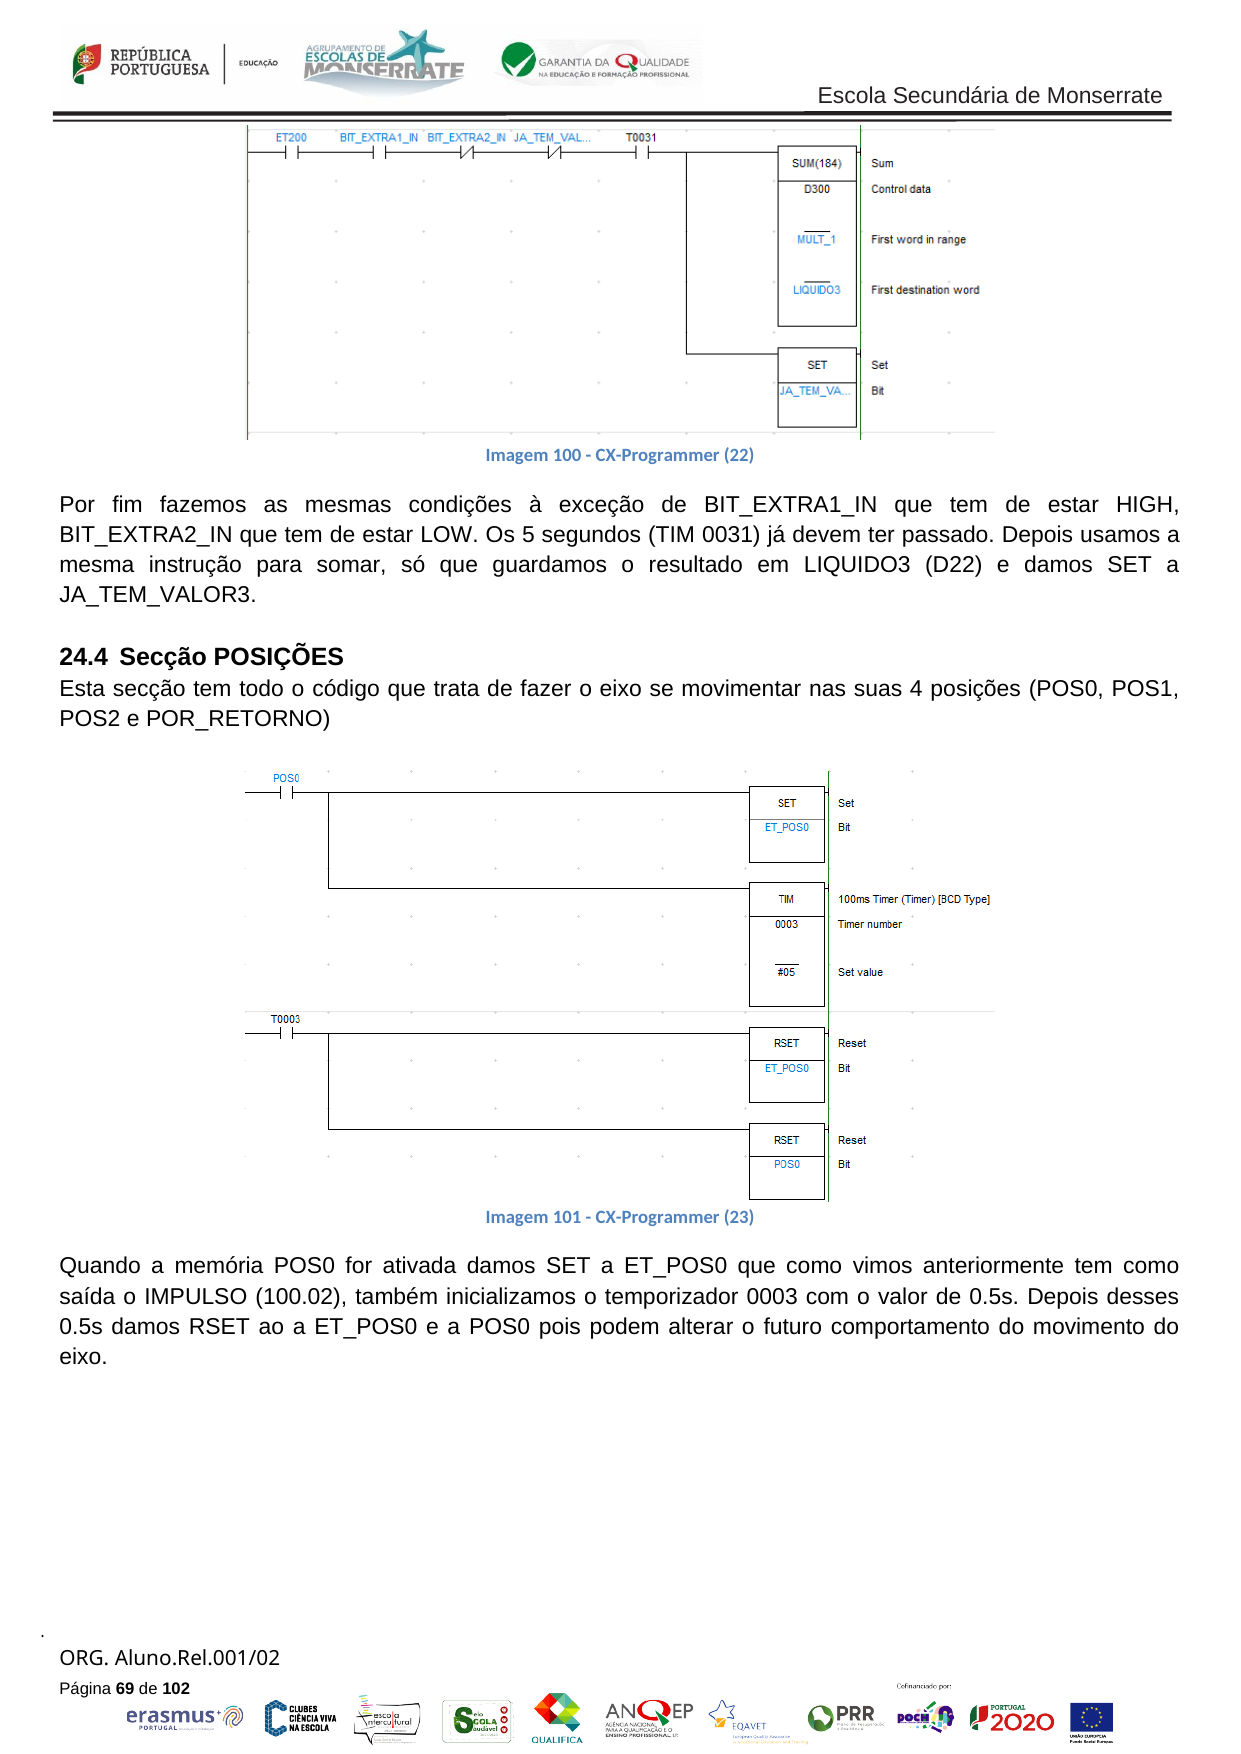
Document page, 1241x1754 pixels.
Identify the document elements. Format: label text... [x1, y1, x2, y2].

text Imagem 101 - CX-Programmer (23) [59, 1205, 1181, 1228]
text Esta secção tem todo o código que trata de fazer o eixo se movimentar nas suas 4 posições (POS0, POS1, POS2 e POR_RETORNO) [59, 675, 1181, 731]
text Imagem 100 - CX-Programmer (22) [59, 443, 1181, 466]
picture [127, 1679, 1113, 1754]
picture [245, 125, 995, 440]
picture [245, 765, 995, 1202]
subtitle Secção POSIÇÕES [59, 642, 963, 671]
picture [59, 24, 703, 104]
text Quando a memória POS0 for ativada damos SET a ET_POS0 que como vimos anteriormente tem como saída o IMPULSO (100.02), também inicializamos o temporizador 0003 com o valor de 0.5s. Depois desses 0.5s damos RSET ao a ET_POS0 e a POS0 pois podem alterar o futuro comportamento do movimento do eixo. [59, 1252, 1181, 1369]
text Por fim fazemos as mesmas condições à exceção de BIT_EXTRA1_IN que tem de estar HIGH, BIT_EXTRA2_IN que tem de estar LOW. Os 5 segundos (TIM 0031) já devem ter passado. Depois usamos a mesma instrução para somar, só que guardamos o resultado em LIQUIDO3 (D22) e damos SET a JA_TEM_VALOR3. [59, 491, 1181, 608]
